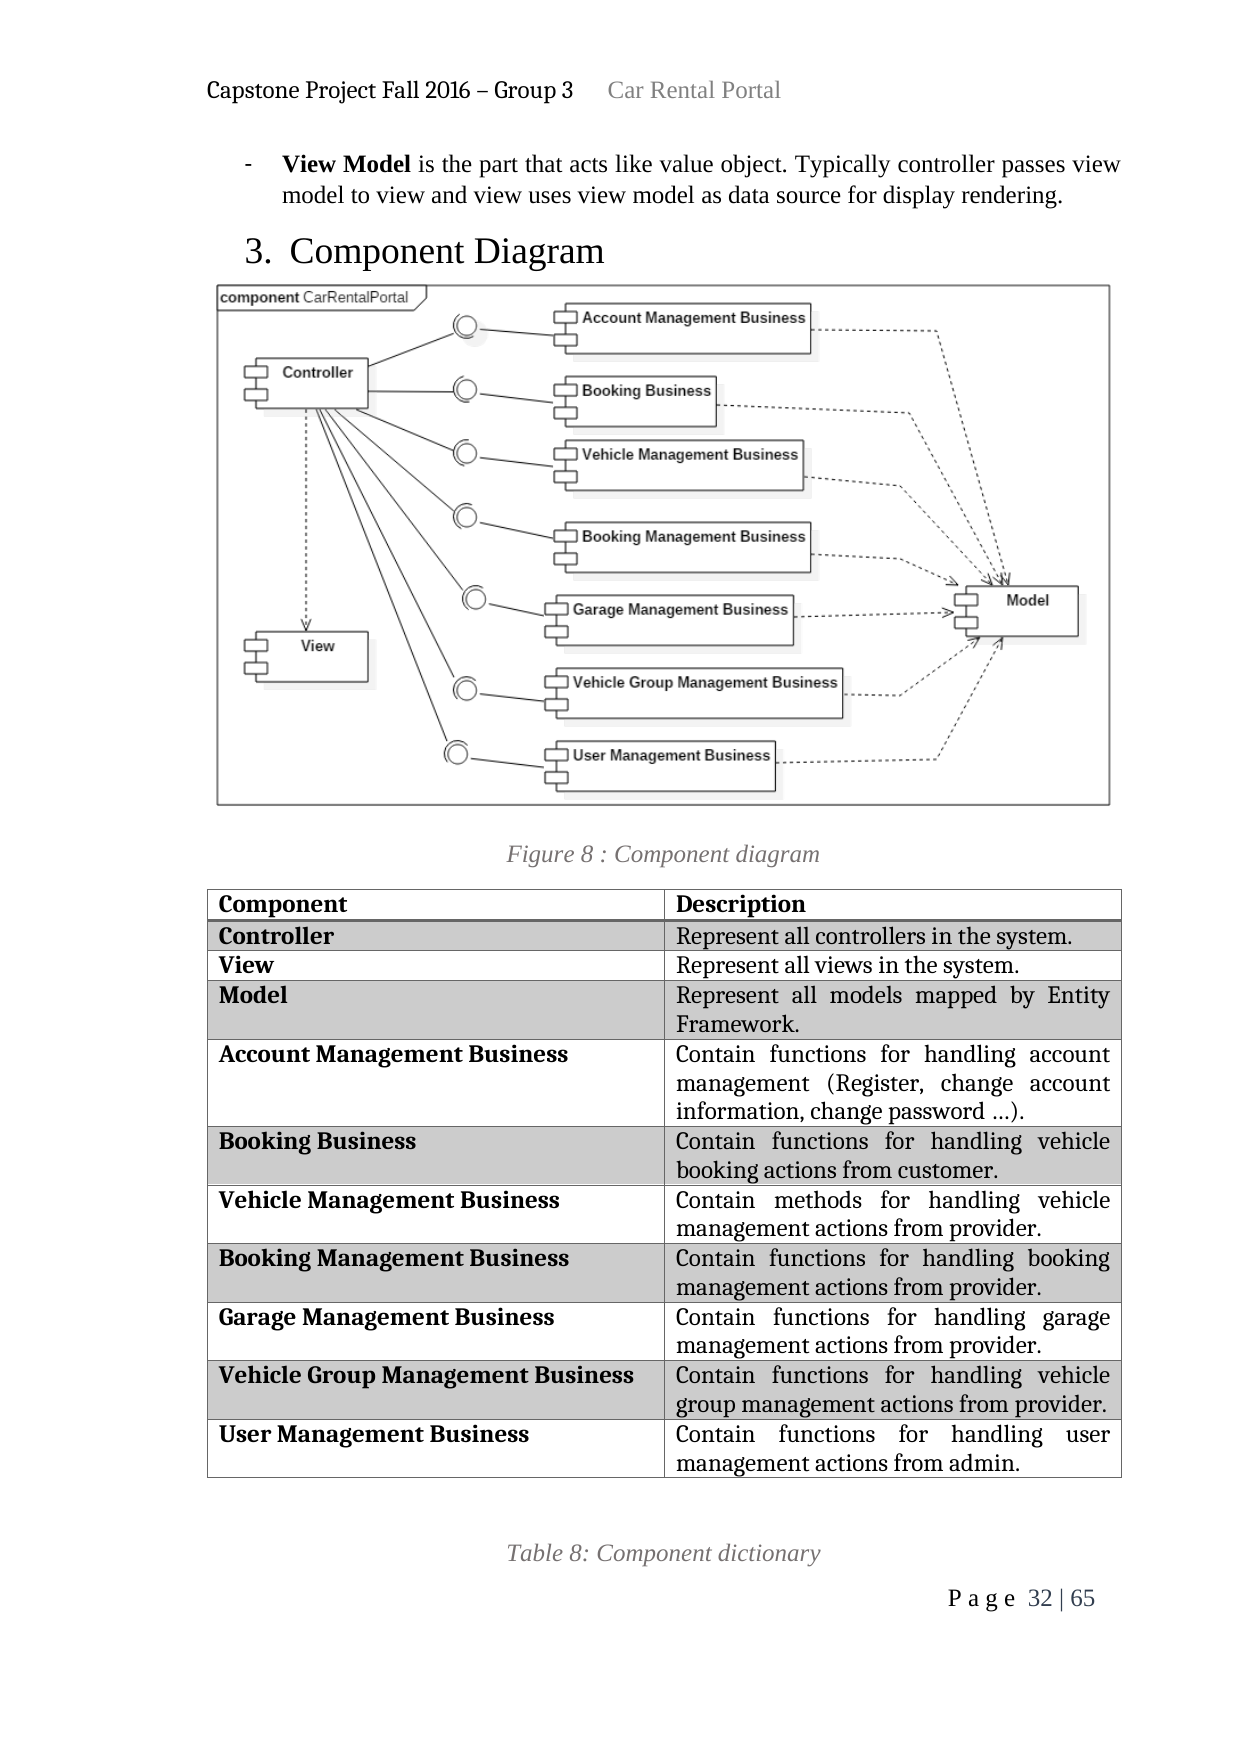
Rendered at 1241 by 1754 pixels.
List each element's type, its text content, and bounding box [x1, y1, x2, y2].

table_cell Vehicle Management Business [208, 1186, 664, 1243]
table_cell Contain functions for handling garage management actions from provider. [665, 1303, 1121, 1360]
table_cell Represent all models mapped by Entity Framework. [665, 981, 1121, 1039]
table_cell Garage Management Business [208, 1303, 664, 1360]
table_cell Contain functions for handling booking management actions from provider. [665, 1244, 1121, 1302]
table_cell Vehicle Group Management Business [208, 1361, 664, 1419]
list View Model is the part that acts like value object. Typically controller passes view model to view and view uses view model as data source for display rendering. [244, 148, 1122, 209]
table_cell Contain functions for handling vehicle group management actions from provider. [665, 1361, 1121, 1419]
table_header Component [208, 890, 664, 918]
table_cell Contain functions for handling account management (Register, change account information, change password …). [665, 1040, 1121, 1126]
table_cell Booking Business [208, 1127, 664, 1184]
table_cell Controller [208, 922, 664, 950]
table_cell Contain functions for handling user management actions from admin. [665, 1420, 1121, 1477]
table_cell Account Management Business [208, 1040, 664, 1126]
table_cell User Management Business [208, 1420, 664, 1477]
table_cell Booking Management Business [208, 1244, 664, 1302]
table_cell Contain functions for handling vehicle booking actions from customer. [665, 1127, 1121, 1184]
picture [206, 274, 1121, 821]
subtitle Component Diagram [244, 228, 1122, 271]
text Figure 8 : Component diagram [207, 839, 1122, 868]
table_cell View [208, 951, 664, 980]
table_cell Model [208, 981, 664, 1039]
table_header Description [665, 890, 1121, 918]
table_cell Represent all views in the system. [665, 951, 1121, 980]
table_cell Contain methods for handling vehicle management actions from provider. [665, 1186, 1121, 1243]
table_cell Represent all controllers in the system. [665, 922, 1121, 950]
